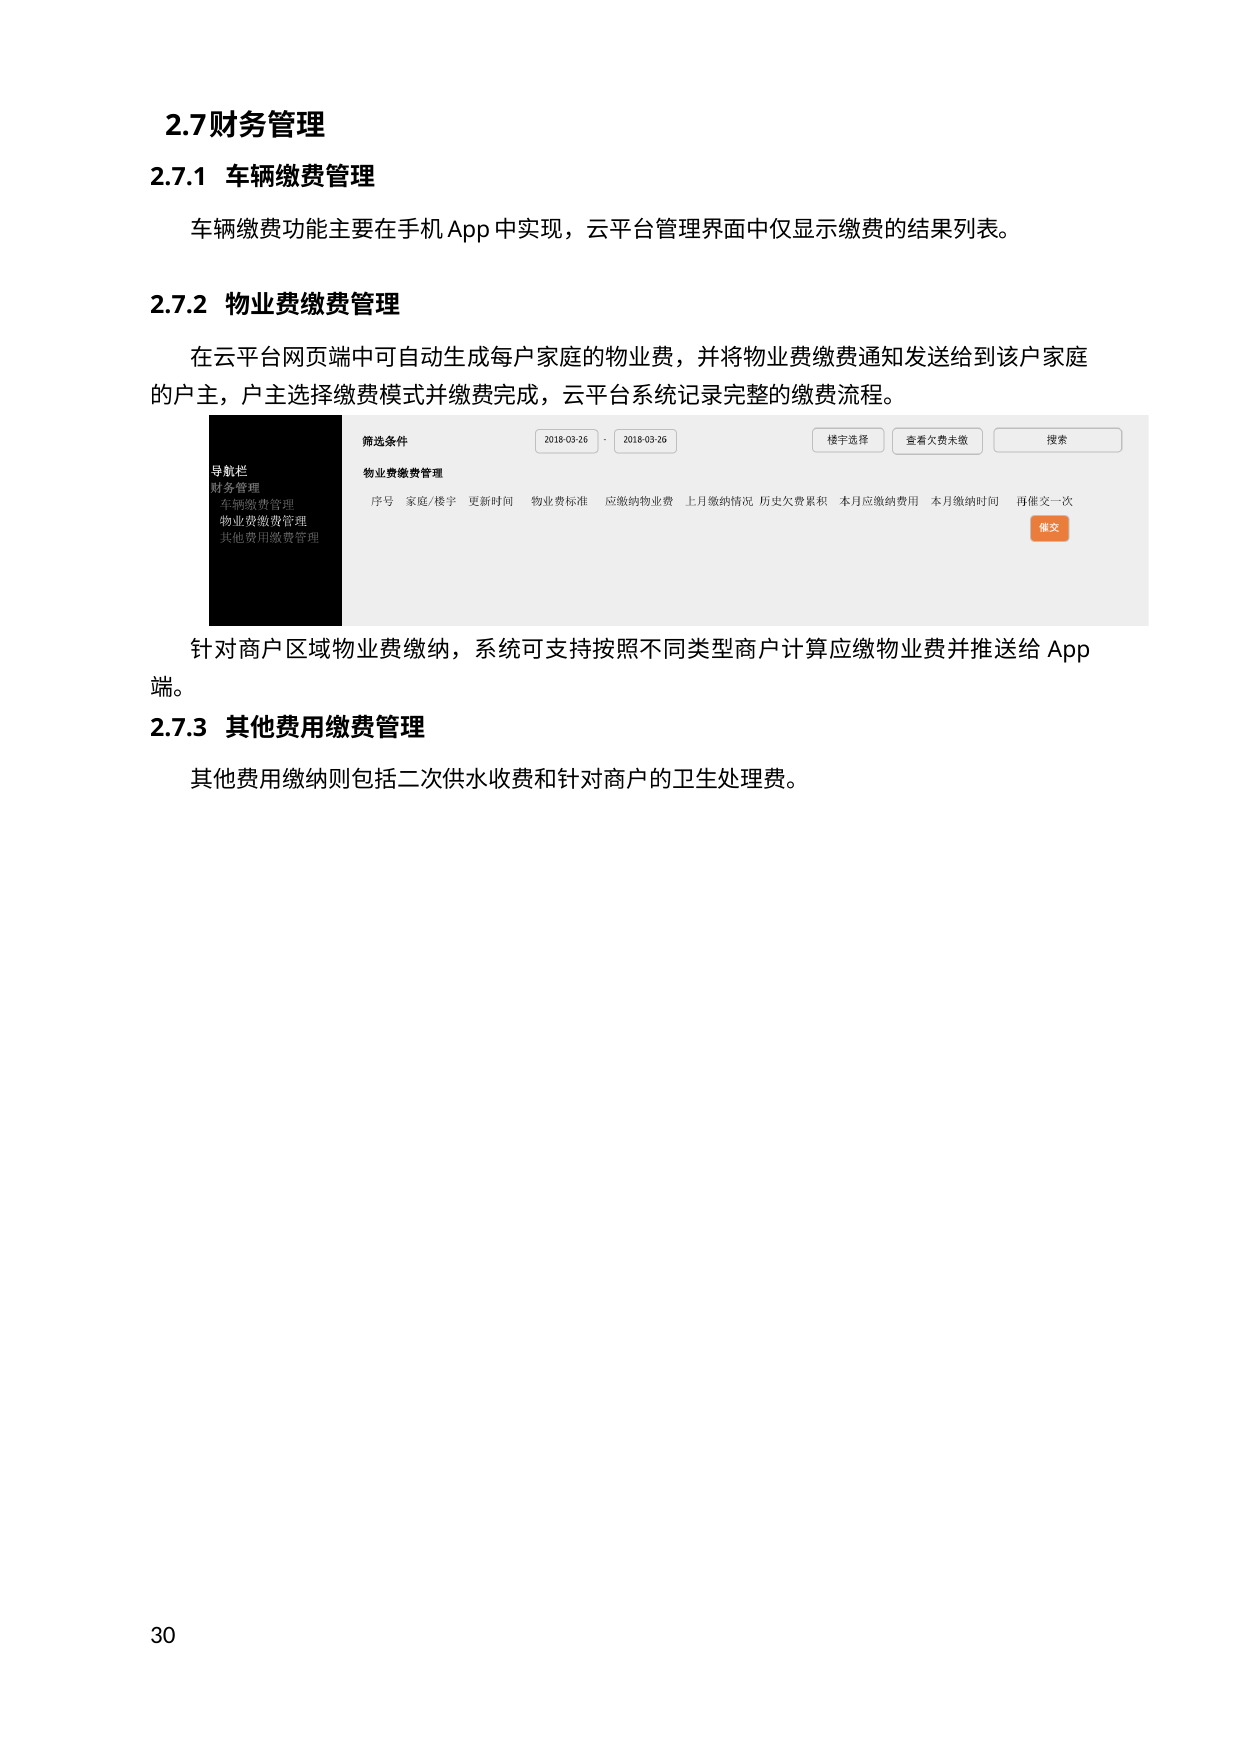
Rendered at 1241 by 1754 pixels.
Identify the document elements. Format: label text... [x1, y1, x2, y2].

text 物业费缴费管理 [150, 285, 1090, 321]
text 车辆缴费功能主要在手机App中实现，云平台管理界面中仅显示缴费的结果列表。 [150, 211, 1090, 244]
text 在云平台网页端中可自动生成每户家庭的物业费，并将物业费缴费通知发送给到该户家庭的户主，户主选择缴费模式并缴费完成，云平台系统记录完整的缴费流程。 [150, 339, 1090, 411]
text 车辆缴费管理 [150, 156, 1090, 192]
text 财务管理 [165, 101, 1090, 144]
text 针对商户区域物业费缴纳，系统可支持按照不同类型商户计算应缴物业费并推送给App 端。 [150, 631, 1090, 702]
text 其他费用缴纳则包括二次供水收费和针对商户的卫生处理费。 [150, 761, 1090, 794]
text 其他费用缴费管理 [150, 707, 1090, 743]
picture [209, 415, 1149, 626]
